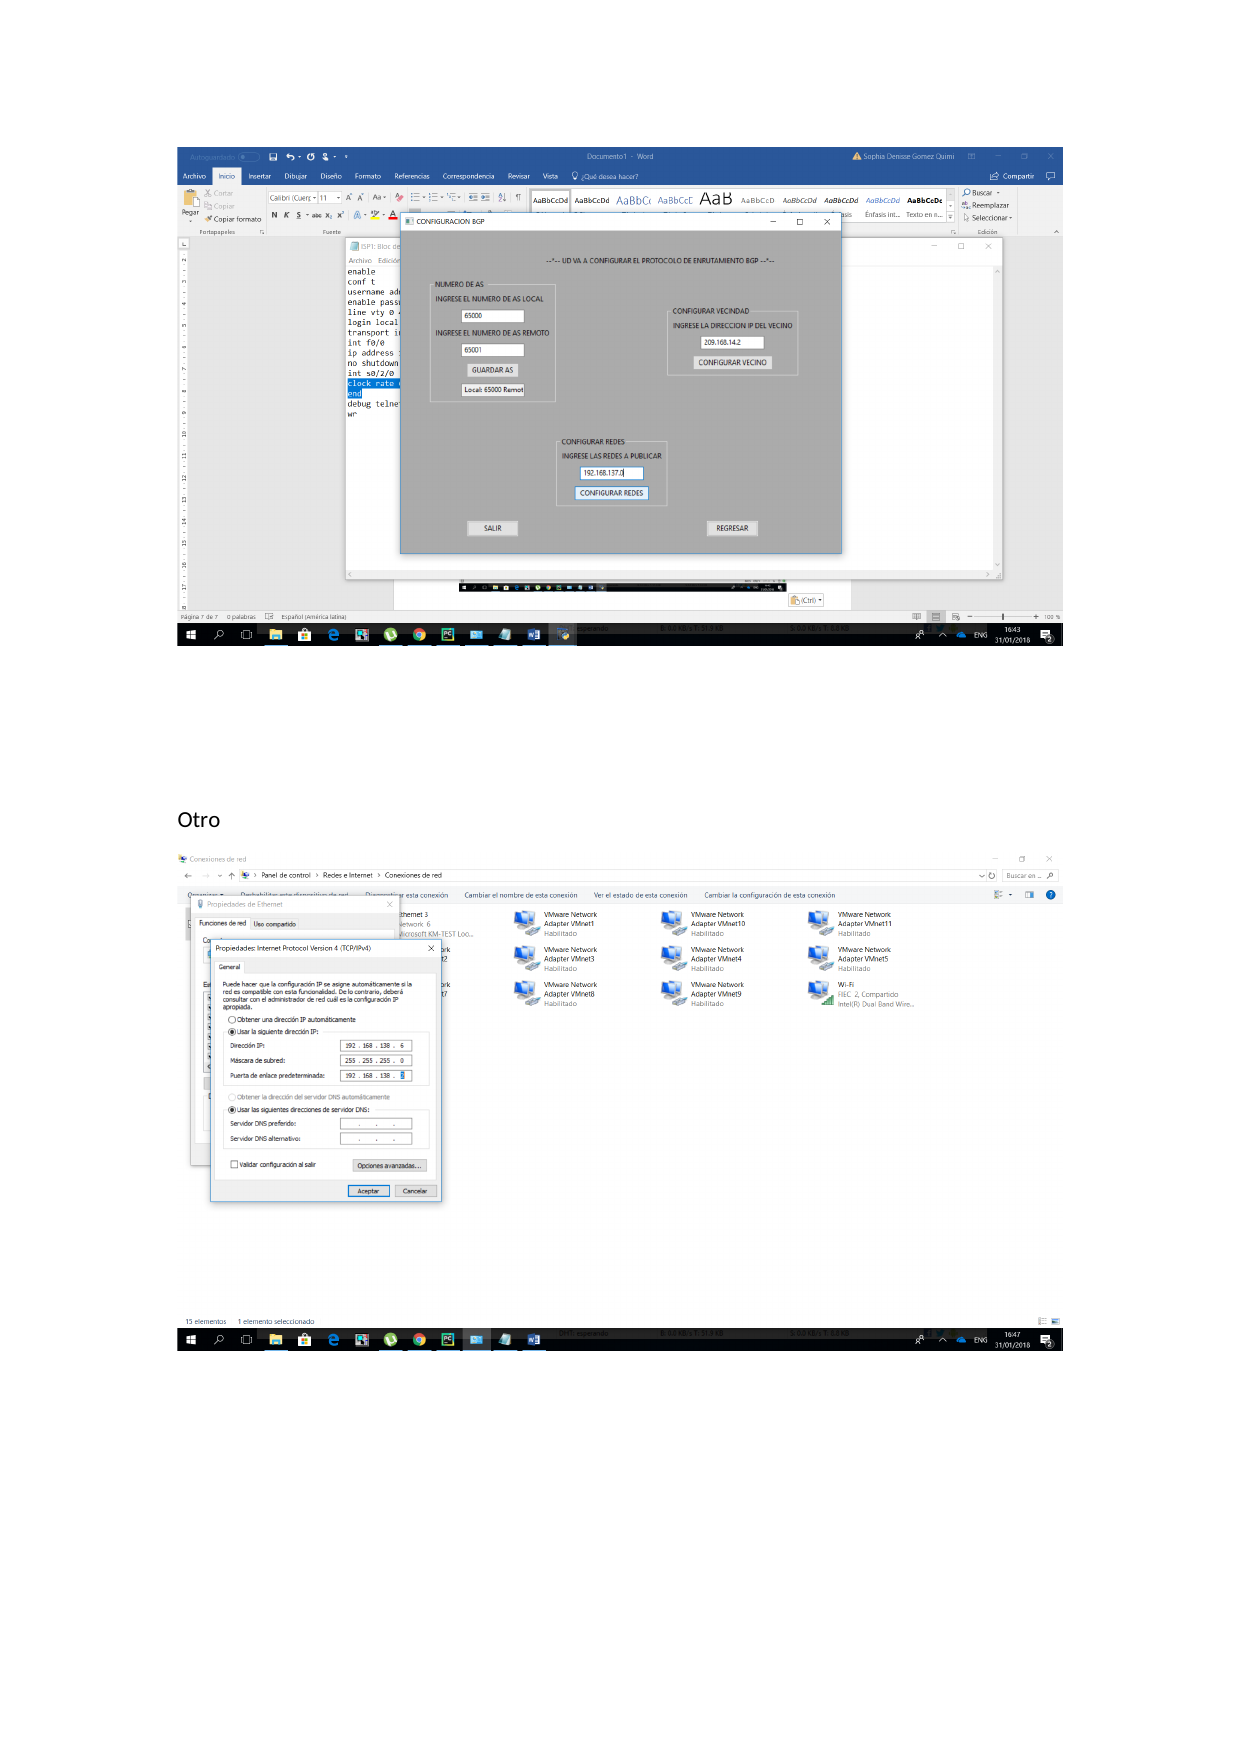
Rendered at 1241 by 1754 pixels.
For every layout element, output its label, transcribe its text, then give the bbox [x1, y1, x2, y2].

picture [177, 852, 1063, 1351]
text Otro [177, 805, 1063, 833]
picture [177, 147, 1063, 646]
